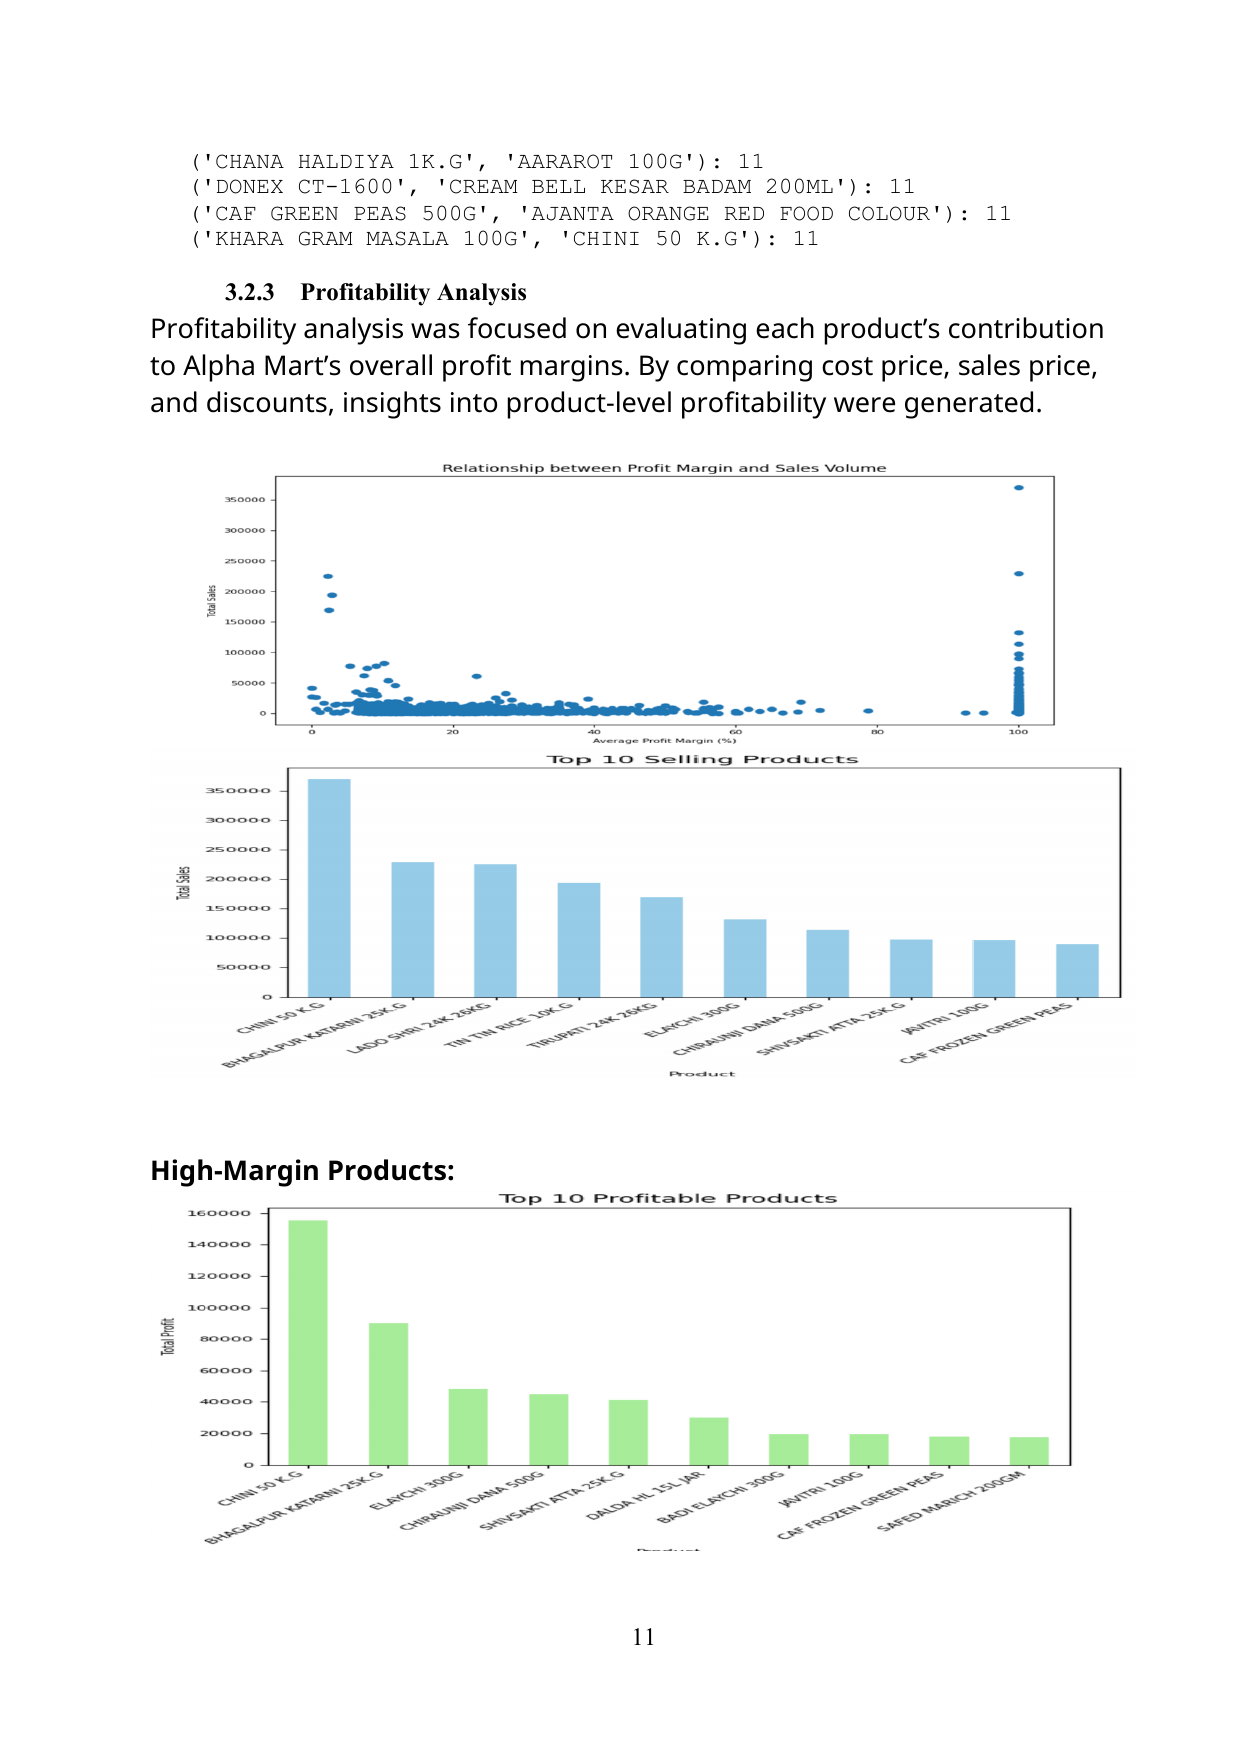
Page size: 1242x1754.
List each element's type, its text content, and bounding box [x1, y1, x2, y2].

picture [150, 457, 1138, 1078]
subtitle Profitability Analysis [225, 278, 1137, 305]
text ('DONEX CT-1600', 'CREAM BELL KESAR BADAM 200ML'): 11 [187, 175, 1137, 201]
text ('KHARA GRAM MASALA 100G', 'CHINI 50 K.G'): 11 [187, 227, 1137, 253]
text High-Margin Products: [150, 1152, 1137, 1188]
text ('CAF GREEN PEAS 500G', 'AJANTA ORANGE RED FOOD COLOUR'): 11 [187, 201, 1137, 227]
picture [150, 1188, 1138, 1551]
text Profitability analysis was focused on evaluating each product’s contribution to Alpha Mart’s overall profit margins. By comparing cost price, sales price, and discounts, insights into product-level profitability were generated. [150, 309, 1137, 420]
text ('CHANA HALDIYA 1K.G', 'AARAROT 100G'): 11 [187, 149, 1137, 175]
